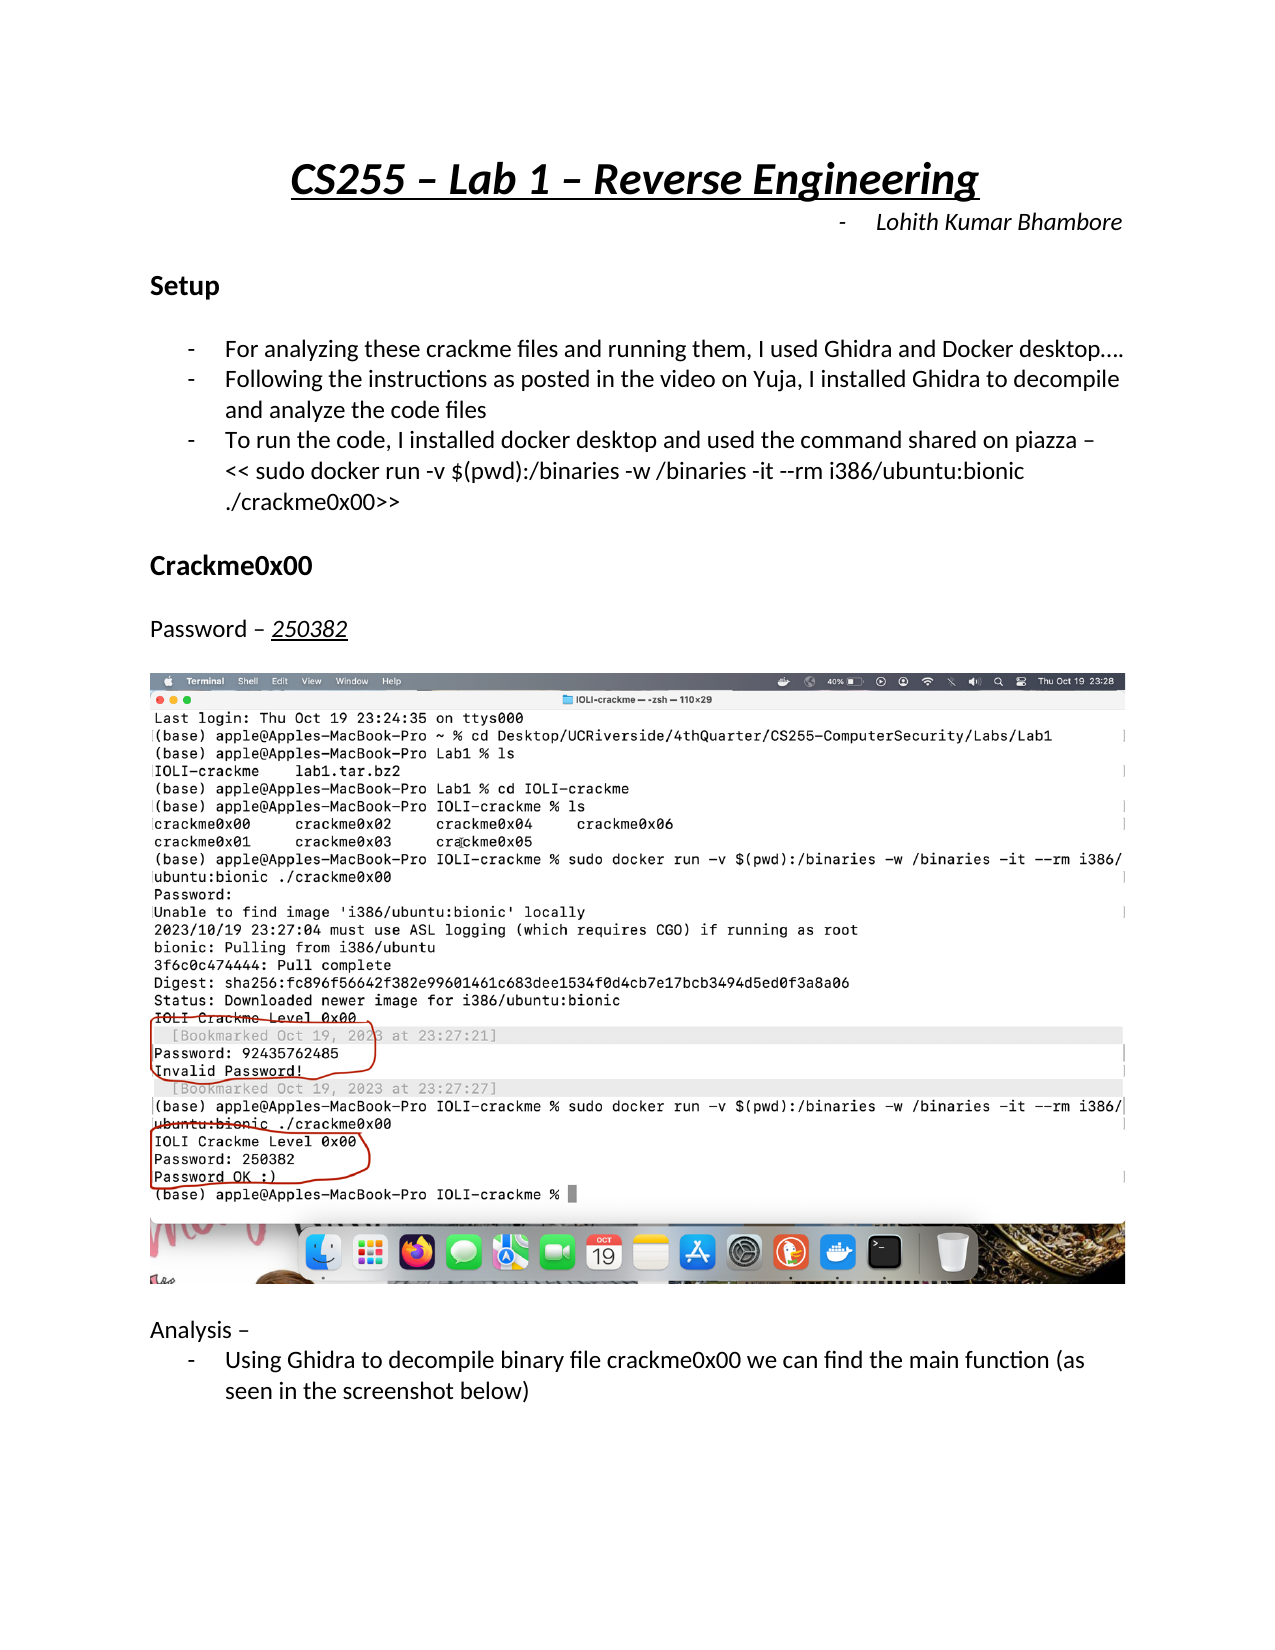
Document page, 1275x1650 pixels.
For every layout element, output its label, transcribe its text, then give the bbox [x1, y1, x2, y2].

text Setup [150, 267, 1125, 303]
list Using Ghidra to decompile binary file crackme0x00 we can find the main function (as seen in the screenshot below) [187, 1344, 1125, 1405]
list For analyzing these crackme files and running them, I used Ghidra and Docker desktop…. [187, 333, 1125, 364]
text Analysis – [150, 1314, 1125, 1344]
text CS255 – Lab 1 – Reverse Engineering [150, 150, 1125, 206]
list To run the code, I installed docker desktop and used the command shared on piazza – << sudo docker run -v $(pwd):/binaries -w /binaries -it --rm i386/ubuntu:bionic ./crackme0x00>> [187, 425, 1125, 516]
list Following the instructions as posted in the video on Yuja, I installed Ghidra to decompile and analyze the code files [187, 364, 1125, 425]
text Password – 250382 [150, 613, 1125, 643]
picture [150, 673, 1125, 1284]
text Crackme0x00 [150, 547, 1125, 582]
list Lohith Kumar Bhambore [187, 206, 1125, 236]
